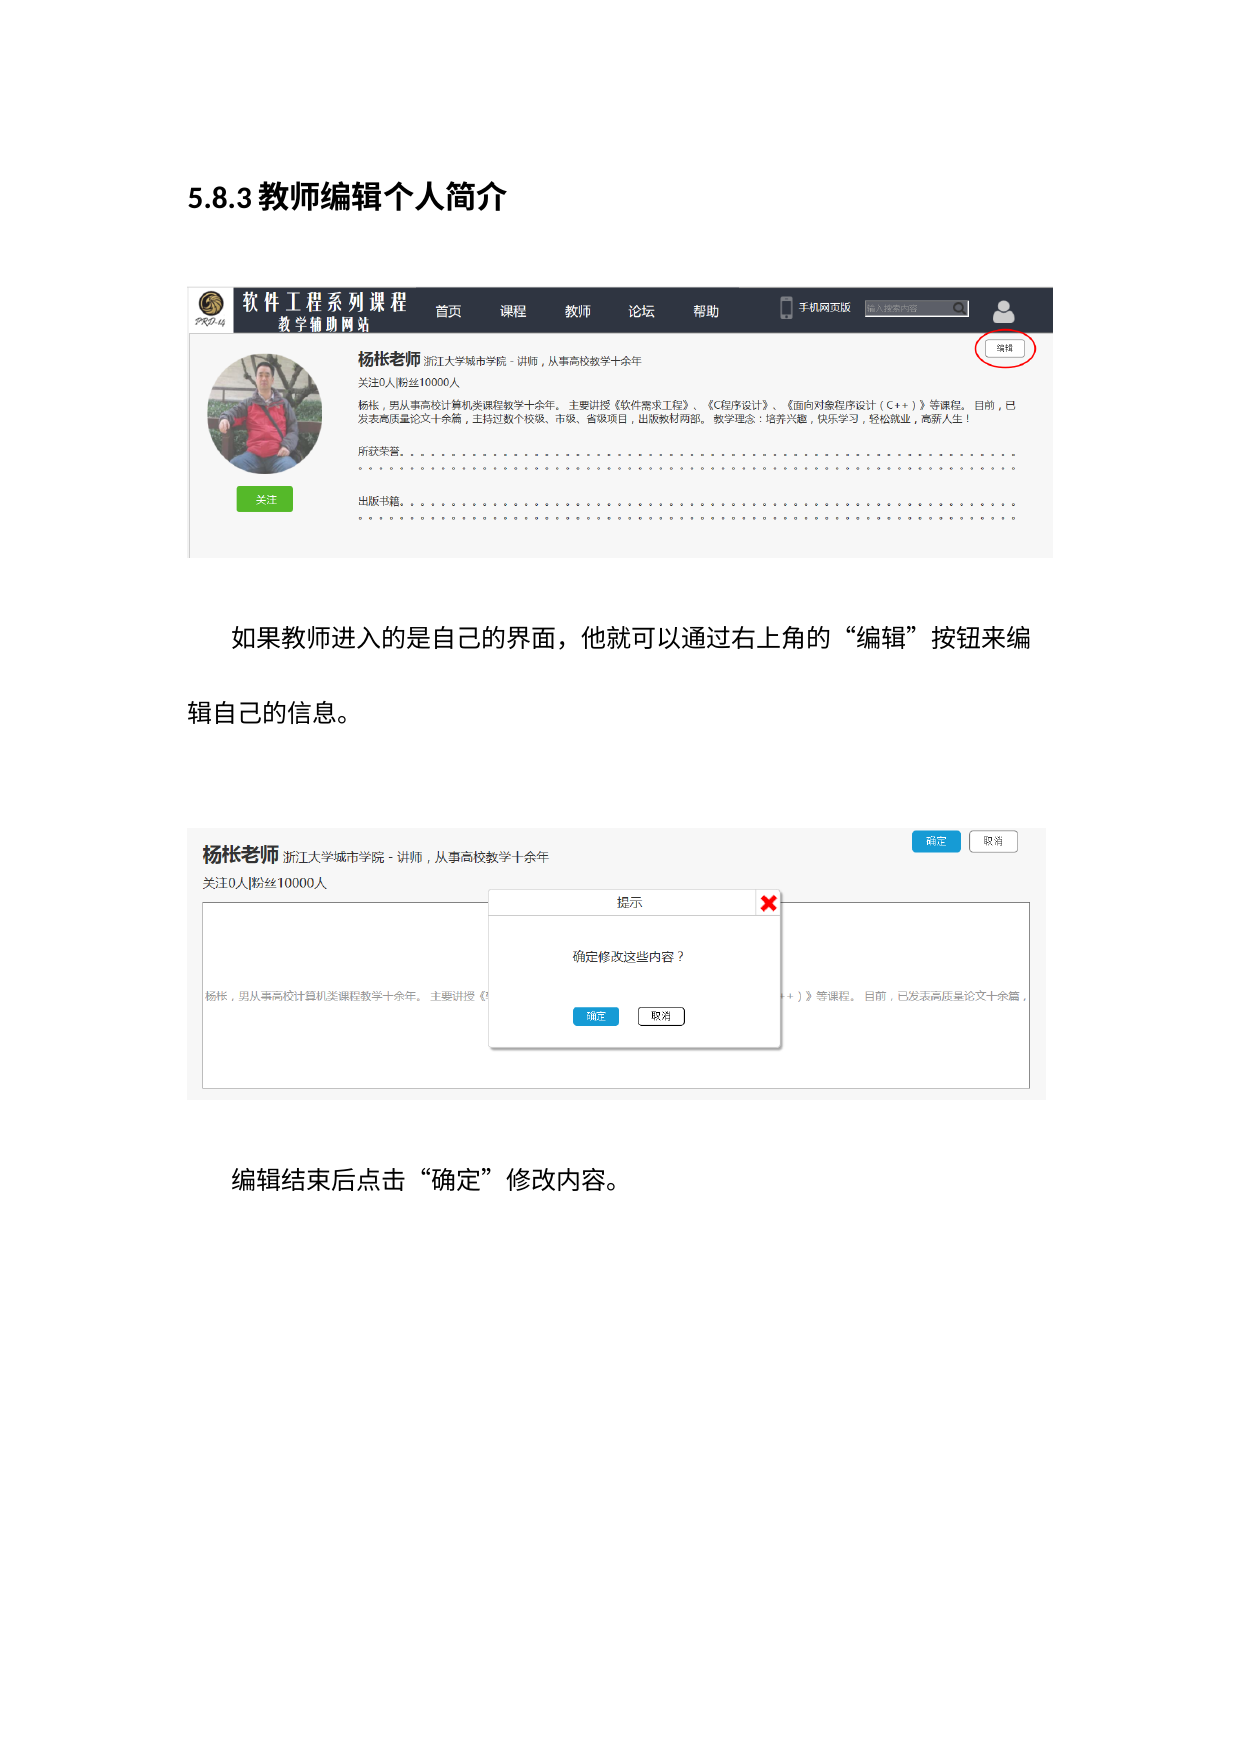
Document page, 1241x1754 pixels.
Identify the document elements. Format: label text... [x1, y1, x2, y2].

picture [187, 828, 1046, 1100]
subtitle 5.8.3教师编辑个人简介 [187, 162, 1053, 227]
text 编辑结束后点击“确定”修改内容。 [187, 1146, 1053, 1211]
picture [187, 286, 1053, 558]
text 如果教师进入的是自己的界面，他就可以通过右上角的“编辑”按钮来编辑自己的信息。 [187, 604, 1053, 744]
